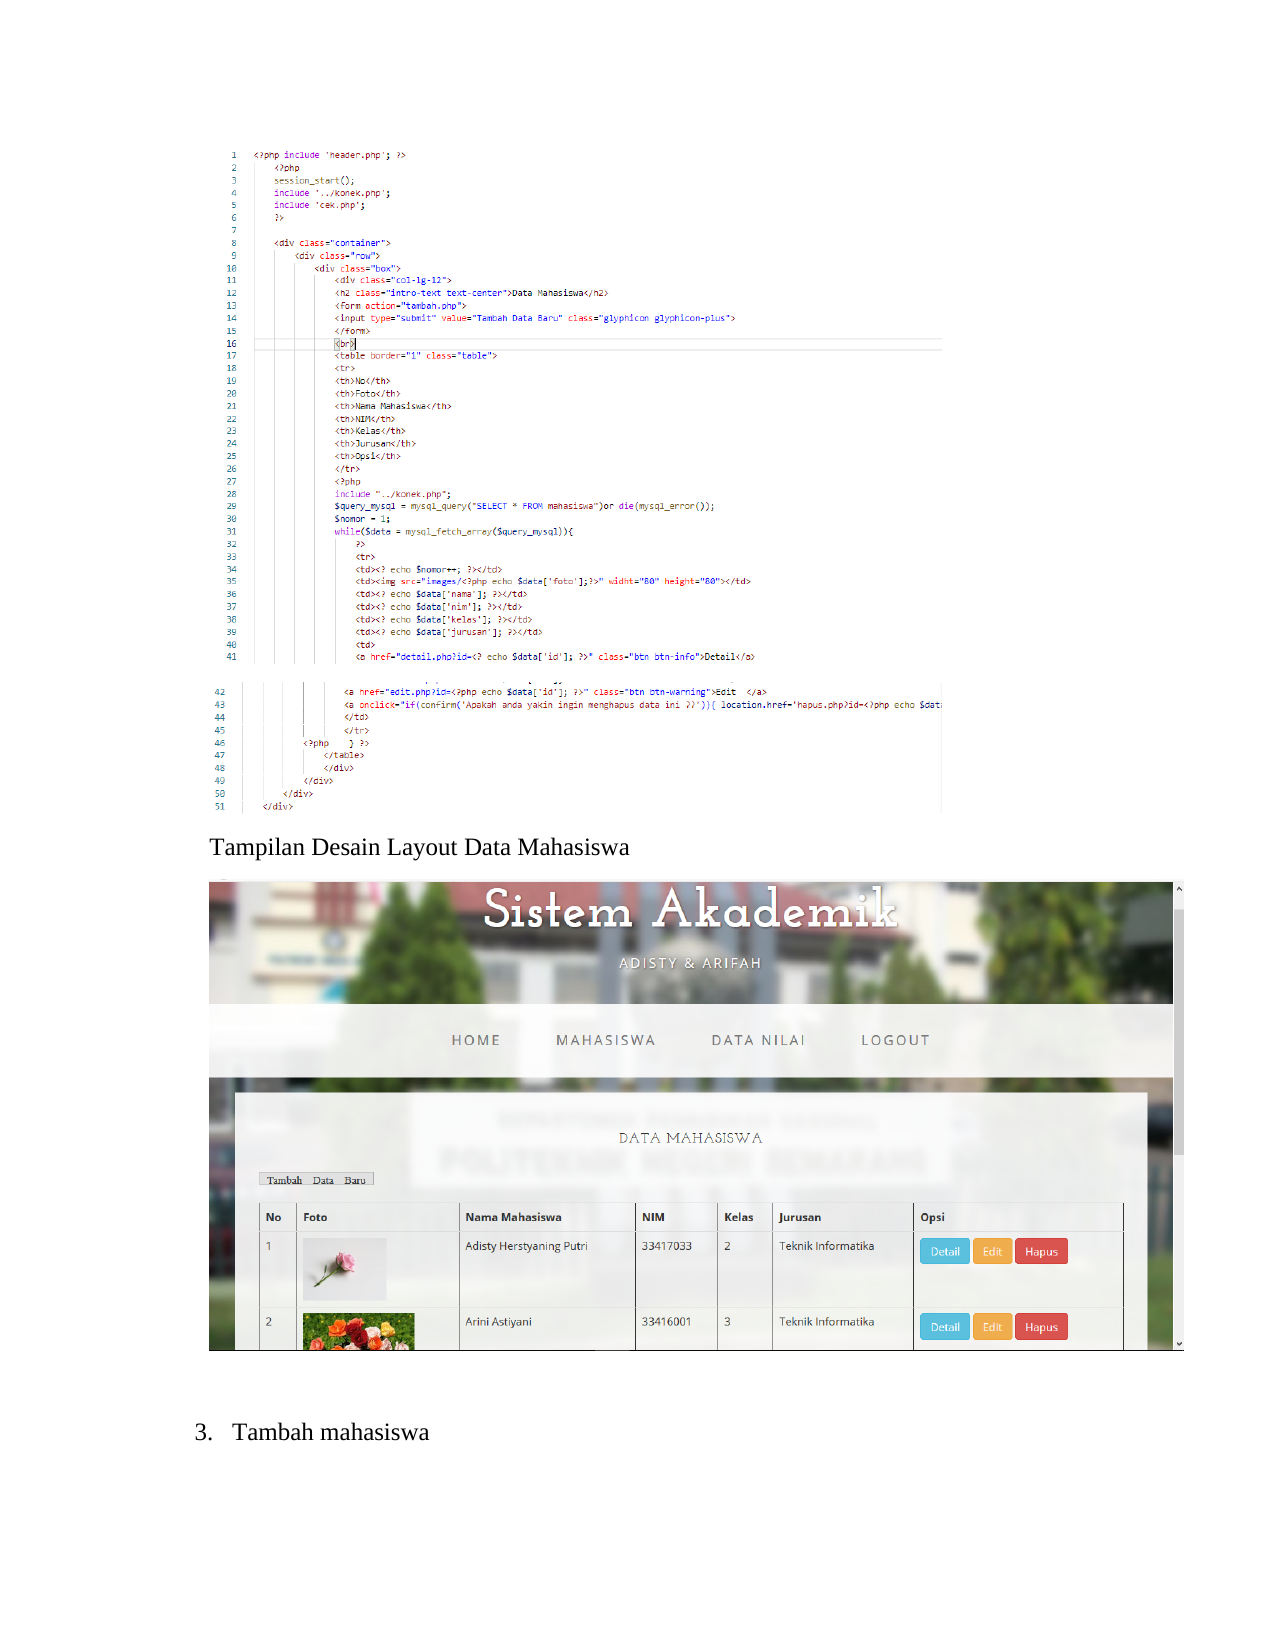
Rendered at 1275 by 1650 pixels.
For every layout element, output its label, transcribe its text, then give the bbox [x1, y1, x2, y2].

picture [209, 879, 1184, 1351]
text Tampilan Desain Layout Data Mahasiswa [209, 832, 1125, 861]
picture [209, 150, 943, 664]
picture [209, 682, 944, 814]
list Tambah mahasiswa [194, 1417, 1125, 1445]
